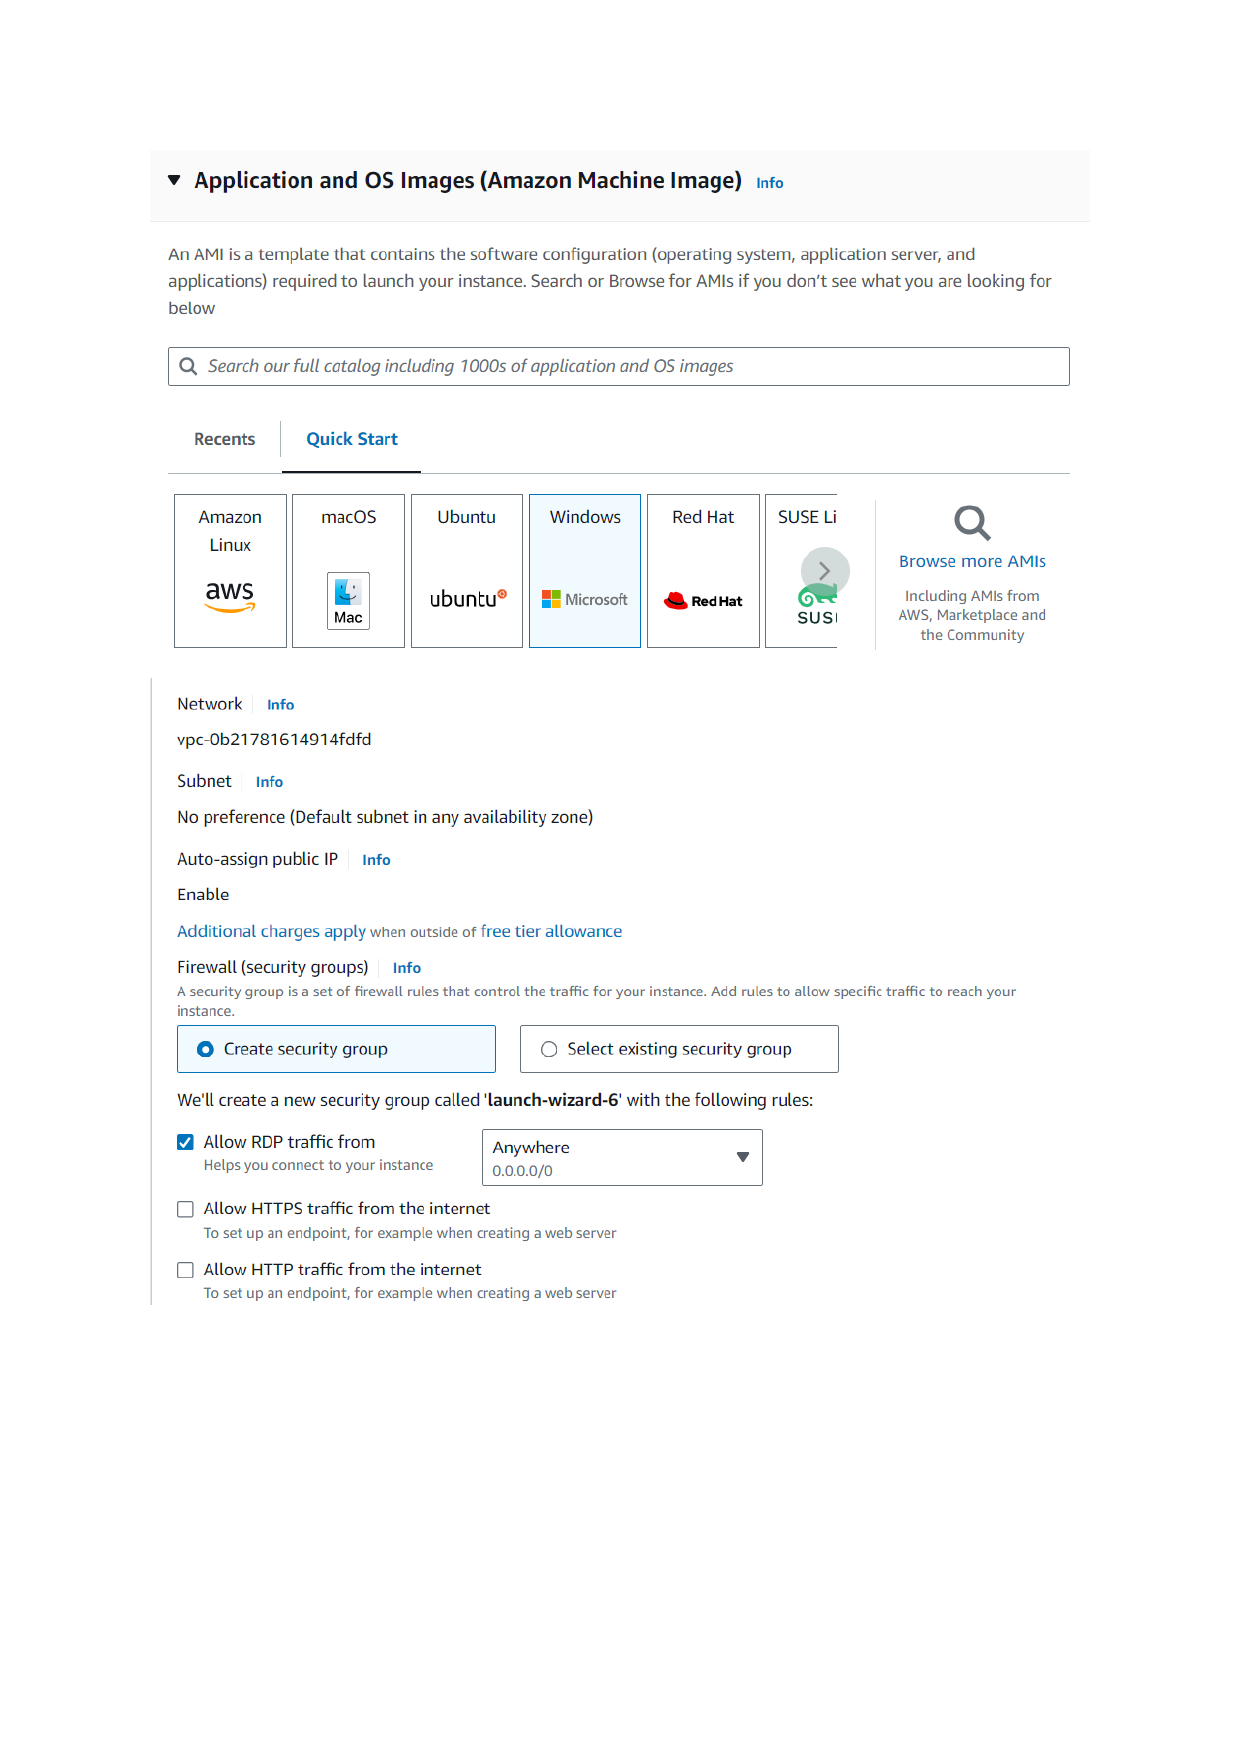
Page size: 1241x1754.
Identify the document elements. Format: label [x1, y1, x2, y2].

picture [150, 678, 1091, 1305]
picture [150, 150, 1091, 660]
